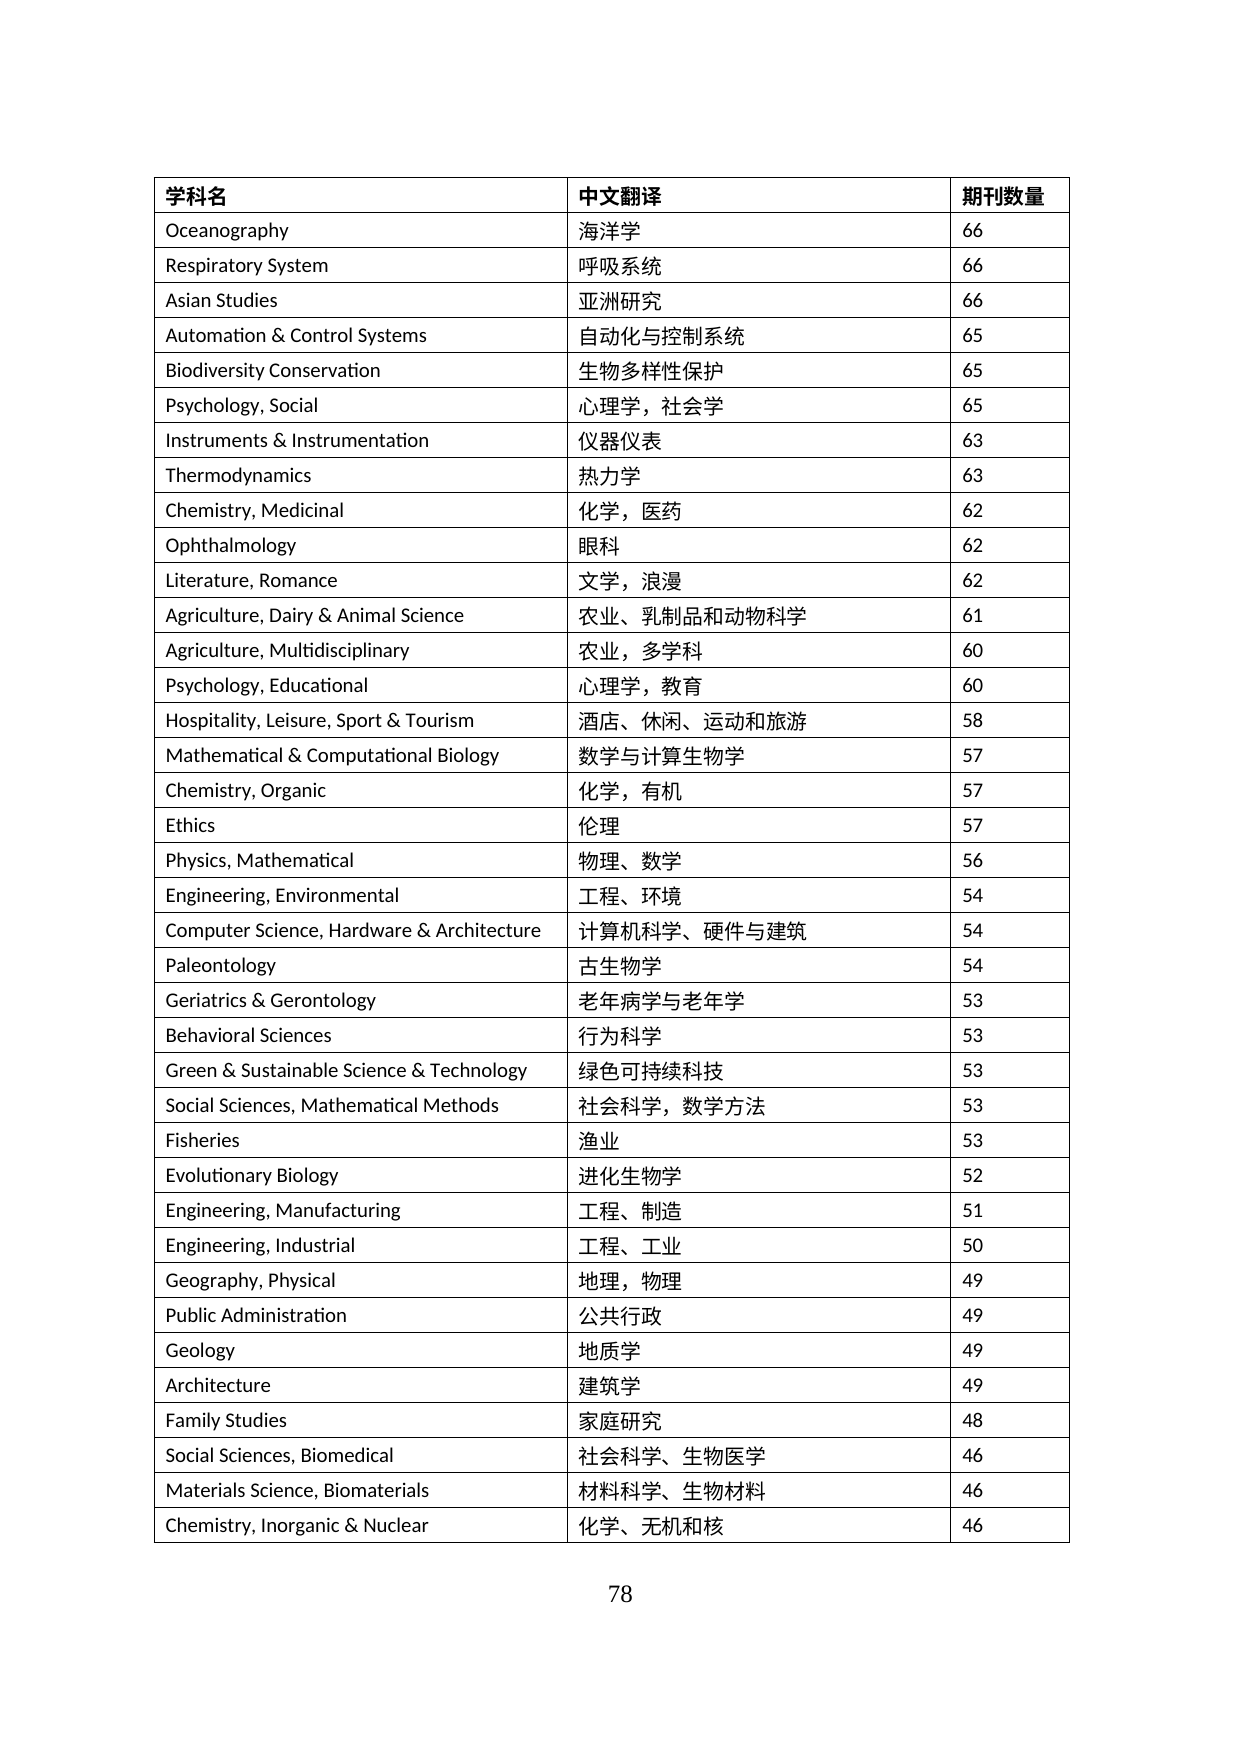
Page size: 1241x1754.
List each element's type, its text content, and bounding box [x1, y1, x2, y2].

table_cell 社会科学、生物医学 [568, 1438, 950, 1472]
table_cell 工程、工业 [568, 1228, 950, 1262]
table_cell 化学，有机 [568, 773, 950, 807]
table_cell 63 [951, 423, 1069, 457]
table_cell 54 [951, 913, 1069, 947]
table_cell Asian Studies [155, 283, 567, 317]
table_cell 49 [951, 1368, 1069, 1402]
table_cell Biodiversity Conservation [155, 353, 567, 387]
table_cell Family Studies [155, 1403, 567, 1437]
table_cell 58 [951, 703, 1069, 737]
table_cell 53 [951, 1088, 1069, 1122]
table_cell Fisheries [155, 1123, 567, 1157]
table_cell Geology [155, 1333, 567, 1367]
table_cell 农业，多学科 [568, 633, 950, 667]
table_cell 老年病学与老年学 [568, 983, 950, 1017]
table_cell 进化生物学 [568, 1158, 950, 1192]
table_cell 52 [951, 1158, 1069, 1192]
table_cell 材料科学、生物材料 [568, 1473, 950, 1507]
table_cell 46 [951, 1508, 1069, 1542]
table_cell 渔业 [568, 1123, 950, 1157]
table_cell Literature, Romance [155, 563, 567, 597]
table_cell 计算机科学、硬件与建筑 [568, 913, 950, 947]
table_cell 65 [951, 318, 1069, 352]
table_cell 家庭研究 [568, 1403, 950, 1437]
table_cell 60 [951, 633, 1069, 667]
table_cell Respiratory System [155, 248, 567, 282]
table_cell 54 [951, 948, 1069, 982]
table_cell Engineering, Industrial [155, 1228, 567, 1262]
table_cell 自动化与控制系统 [568, 318, 950, 352]
table_cell 65 [951, 353, 1069, 387]
table_cell Ophthalmology [155, 528, 567, 562]
table_cell Geriatrics & Gerontology [155, 983, 567, 1017]
table_cell 地理，物理 [568, 1263, 950, 1297]
table_cell 心理学，教育 [568, 668, 950, 702]
table_cell Hospitality, Leisure, Sport & Tourism [155, 703, 567, 737]
table_cell 建筑学 [568, 1368, 950, 1402]
table_cell 49 [951, 1333, 1069, 1367]
table_cell Agriculture, Multidisciplinary [155, 633, 567, 667]
table_cell 61 [951, 598, 1069, 632]
table_cell Chemistry, Organic [155, 773, 567, 807]
table_cell 62 [951, 493, 1069, 527]
table_cell 48 [951, 1403, 1069, 1437]
table_cell Agriculture, Dairy & Animal Science [155, 598, 567, 632]
table_cell 工程、环境 [568, 878, 950, 912]
table_cell Psychology, Educational [155, 668, 567, 702]
table_cell 66 [951, 283, 1069, 317]
table_cell 绿色可持续科技 [568, 1053, 950, 1087]
table_cell 生物多样性保护 [568, 353, 950, 387]
table_cell 62 [951, 563, 1069, 597]
table_cell Mathematical & Computational Biology [155, 738, 567, 772]
table_header 期刊数量 [951, 178, 1069, 212]
table_cell Social Sciences, Biomedical [155, 1438, 567, 1472]
table_cell Geography, Physical [155, 1263, 567, 1297]
table_cell 呼吸系统 [568, 248, 950, 282]
table_cell 仪器仪表 [568, 423, 950, 457]
table_cell 古生物学 [568, 948, 950, 982]
table_cell Behavioral Sciences [155, 1018, 567, 1052]
table_cell 53 [951, 1123, 1069, 1157]
table_cell Chemistry, Inorganic & Nuclear [155, 1508, 567, 1542]
table_cell 化学、无机和核 [568, 1508, 950, 1542]
table_cell 热力学 [568, 458, 950, 492]
table_cell 46 [951, 1438, 1069, 1472]
table_header 中文翻译 [568, 178, 950, 212]
table_cell 社会科学，数学方法 [568, 1088, 950, 1122]
table_cell 65 [951, 388, 1069, 422]
table_cell 物理、数学 [568, 843, 950, 877]
table_cell 60 [951, 668, 1069, 702]
table_cell Paleontology [155, 948, 567, 982]
table_cell 53 [951, 983, 1069, 1017]
table_cell 49 [951, 1298, 1069, 1332]
table_cell 行为科学 [568, 1018, 950, 1052]
table_cell 66 [951, 213, 1069, 247]
table_cell 数学与计算生物学 [568, 738, 950, 772]
table_cell 农业、乳制品和动物科学 [568, 598, 950, 632]
table_cell Architecture [155, 1368, 567, 1402]
table_cell 地质学 [568, 1333, 950, 1367]
table_cell 49 [951, 1263, 1069, 1297]
table_cell 46 [951, 1473, 1069, 1507]
table_cell 心理学，社会学 [568, 388, 950, 422]
table_cell Thermodynamics [155, 458, 567, 492]
table_cell Evolutionary Biology [155, 1158, 567, 1192]
table_cell 51 [951, 1193, 1069, 1227]
table_cell 海洋学 [568, 213, 950, 247]
table_cell 公共行政 [568, 1298, 950, 1332]
table_cell 66 [951, 248, 1069, 282]
table_cell Automation & Control Systems [155, 318, 567, 352]
table_cell 眼科 [568, 528, 950, 562]
table_cell 56 [951, 843, 1069, 877]
table_cell 63 [951, 458, 1069, 492]
table_cell 伦理 [568, 808, 950, 842]
table_cell 53 [951, 1053, 1069, 1087]
table_cell 50 [951, 1228, 1069, 1262]
table_cell Engineering, Environmental [155, 878, 567, 912]
table_cell 54 [951, 878, 1069, 912]
table_cell 酒店、休闲、运动和旅游 [568, 703, 950, 737]
table_cell Oceanography [155, 213, 567, 247]
table_cell 57 [951, 738, 1069, 772]
table_cell Materials Science, Biomaterials [155, 1473, 567, 1507]
table_cell 57 [951, 808, 1069, 842]
table_cell 亚洲研究 [568, 283, 950, 317]
table_cell 化学，医药 [568, 493, 950, 527]
table_cell 文学，浪漫 [568, 563, 950, 597]
table_cell Psychology, Social [155, 388, 567, 422]
table_cell 62 [951, 528, 1069, 562]
table_cell Chemistry, Medicinal [155, 493, 567, 527]
table_cell Physics, Mathematical [155, 843, 567, 877]
table_cell 工程、制造 [568, 1193, 950, 1227]
table_cell Instruments & Instrumentation [155, 423, 567, 457]
table_cell Social Sciences, Mathematical Methods [155, 1088, 567, 1122]
table_cell 57 [951, 773, 1069, 807]
table_cell 53 [951, 1018, 1069, 1052]
table_cell Green & Sustainable Science & Technology [155, 1053, 567, 1087]
table_cell Public Administration [155, 1298, 567, 1332]
table_cell Computer Science, Hardware & Architecture [155, 913, 567, 947]
table_cell Ethics [155, 808, 567, 842]
table_header 学科名 [155, 178, 567, 212]
table_cell Engineering, Manufacturing [155, 1193, 567, 1227]
